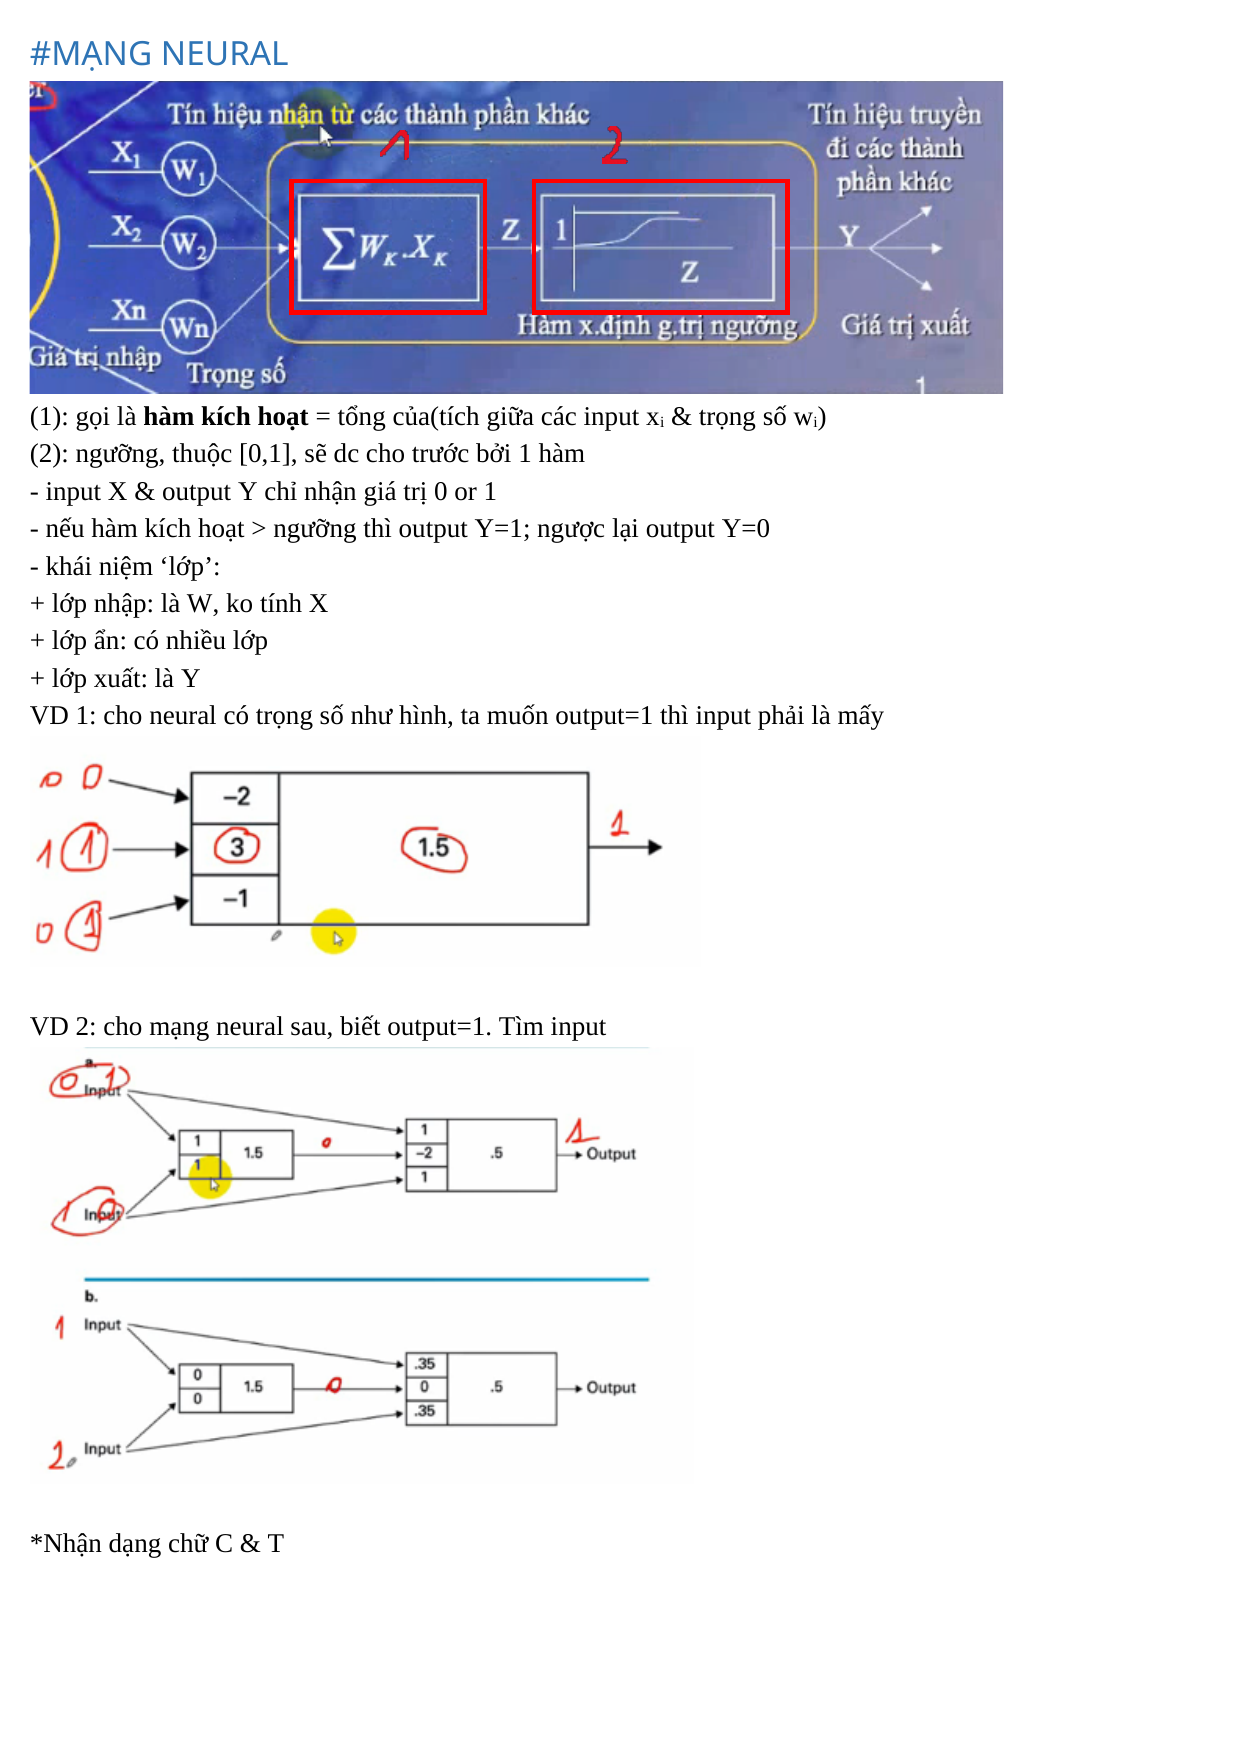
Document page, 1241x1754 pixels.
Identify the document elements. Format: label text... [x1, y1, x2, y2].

text VD 1: cho neural có trọng số như hình, ta muốn output=1 thì input phải là mấy [29, 699, 1211, 730]
picture [29, 736, 702, 967]
text (1): gọi là hàm kích hoạt = tổng của(tích giữa các input xi & trọng số wi) [29, 400, 1211, 431]
text - khái niệm ‘lớp’: [29, 549, 1211, 581]
picture [29, 1047, 694, 1484]
text + lớp ẩn: có nhiều lớp [29, 624, 1211, 656]
text (2): ngưỡng, thuộc [0,1], sẽ dc cho trước bởi 1 hàm [29, 437, 1211, 468]
text + lớp nhập: là W, ko tính X [29, 587, 1211, 618]
text VD 2: cho mạng neural sau, biết output=1. Tìm input [29, 1010, 1211, 1041]
text + lớp xuất: là Y [29, 662, 1211, 693]
text *Nhận dạng chữ C & T [29, 1527, 1211, 1558]
text - nếu hàm kích hoạt > ngưỡng thì output Y=1; ngược lại output Y=0 [29, 512, 1211, 543]
text - input X & output Y chỉ nhận giá trị 0 or 1 [29, 475, 1211, 506]
subtitle #MẠNG NEURAL [29, 29, 1211, 75]
picture [29, 81, 1004, 394]
